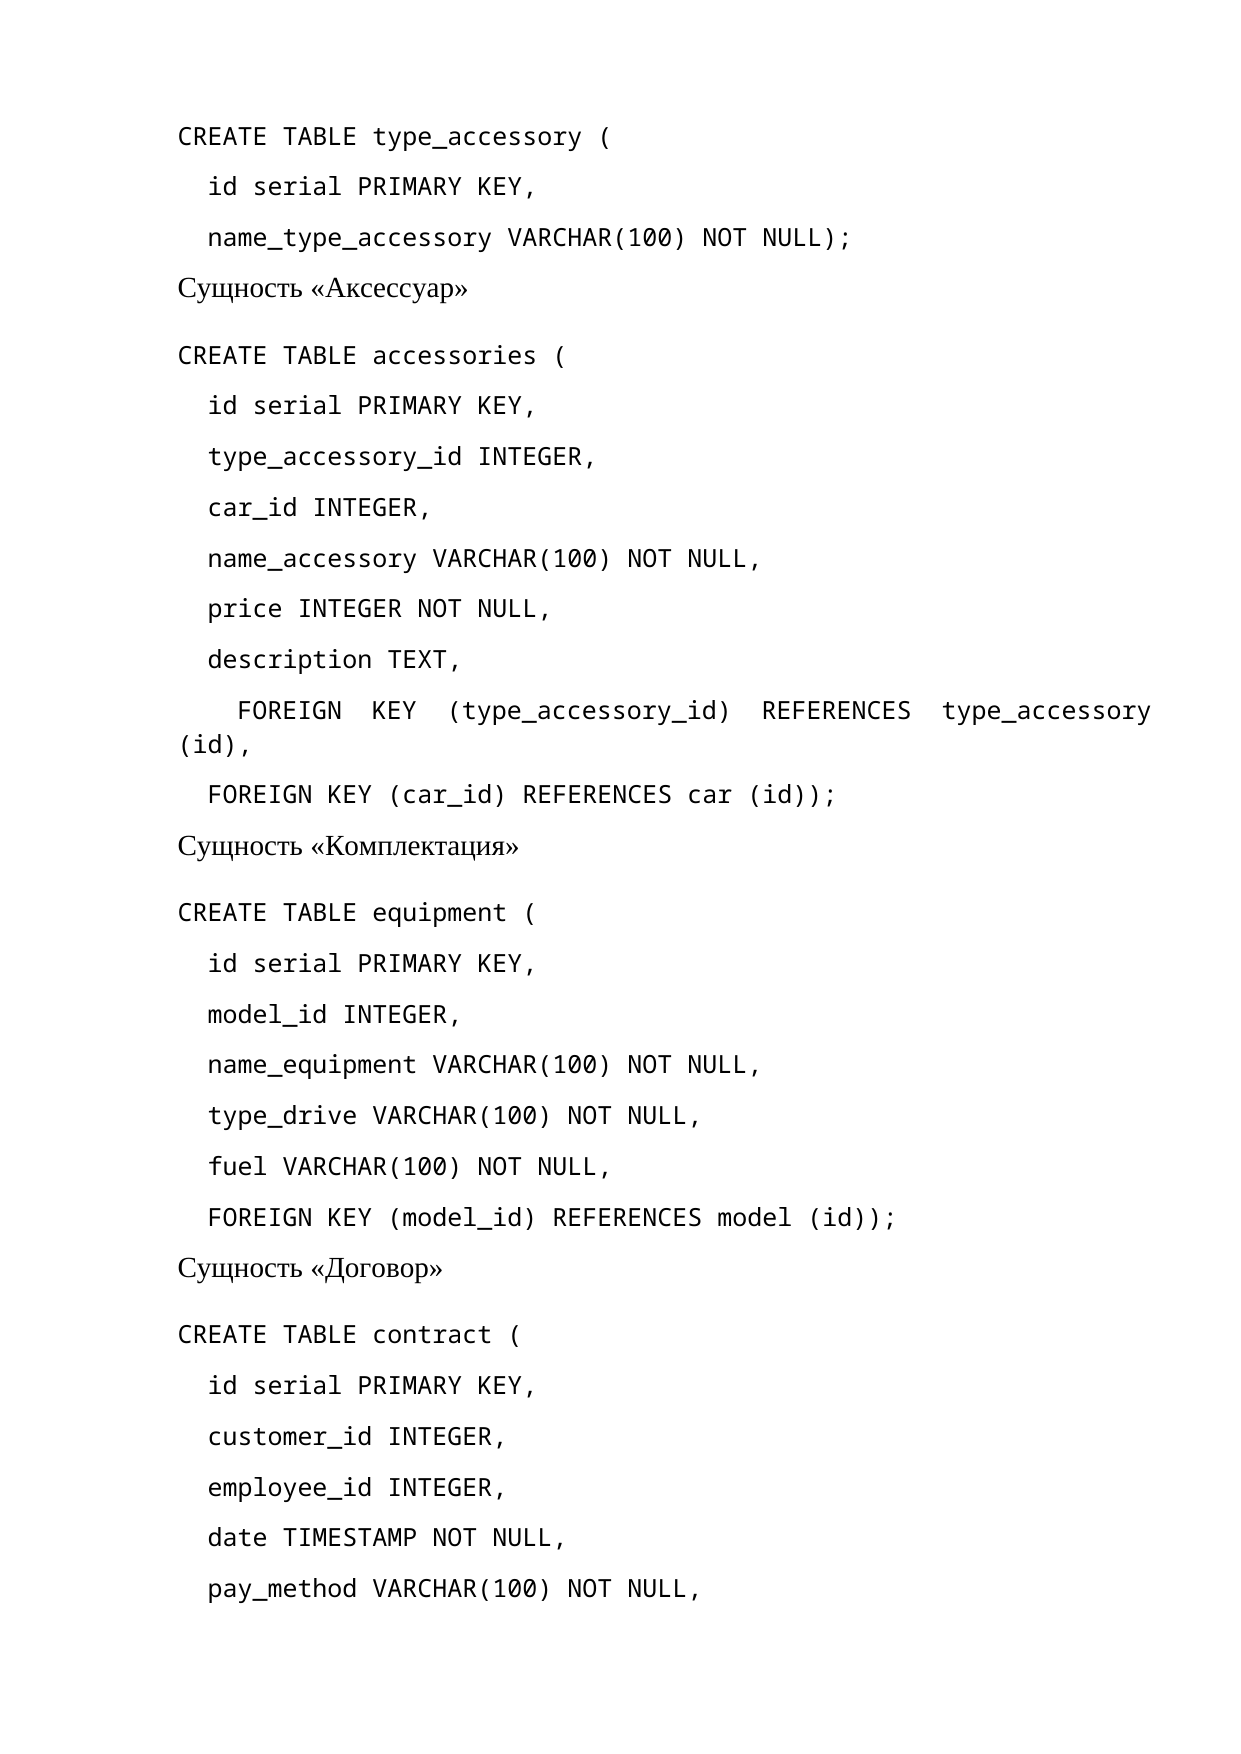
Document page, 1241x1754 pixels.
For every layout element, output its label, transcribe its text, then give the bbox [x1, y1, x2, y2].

text pay_method VARCHAR(100) NOT NULL, [177, 1571, 1152, 1605]
text CREATE TABLE contract ( [177, 1317, 1152, 1351]
text name_equipment VARCHAR(100) NOT NULL, [177, 1047, 1152, 1081]
text FOREIGN KEY (car_id) REFERENCES car (id)); [177, 777, 1152, 811]
text fuel VARCHAR(100) NOT NULL, [177, 1148, 1152, 1183]
text employee_id INTEGER, [177, 1469, 1152, 1503]
text id serial PRIMARY KEY, [177, 388, 1152, 422]
text type_accessory_id INTEGER, [177, 439, 1152, 473]
text FOREIGN KEY (model_id) REFERENCES model (id)); [177, 1199, 1152, 1233]
text date TIMESTAMP NOT NULL, [177, 1520, 1152, 1554]
text customer_id INTEGER, [177, 1418, 1152, 1452]
text car_id INTEGER, [177, 489, 1152, 523]
text model_id INTEGER, [177, 996, 1152, 1030]
text description TEXT, [177, 642, 1152, 676]
text CREATE TABLE accessories ( [177, 337, 1152, 371]
text id serial PRIMARY KEY, [177, 946, 1152, 980]
text CREATE TABLE equipment ( [177, 895, 1152, 929]
text price INTEGER NOT NULL, [177, 591, 1152, 625]
text name_type_accessory VARCHAR(100) NOT NULL); [177, 219, 1152, 254]
text Сущность «Комплектация» [177, 828, 1152, 861]
text id serial PRIMARY KEY, [177, 169, 1152, 203]
text FOREIGN KEY (type_accessory_id) REFERENCES type_accessory (id), [177, 692, 1152, 761]
text name_accessory VARCHAR(100) NOT NULL, [177, 540, 1152, 574]
text CREATE TABLE type_accessory ( [177, 118, 1152, 152]
text Сущность «Аксессуар» [177, 270, 1152, 304]
text type_drive VARCHAR(100) NOT NULL, [177, 1098, 1152, 1132]
text id serial PRIMARY KEY, [177, 1368, 1152, 1402]
text Сущность «Договор» [177, 1250, 1152, 1283]
